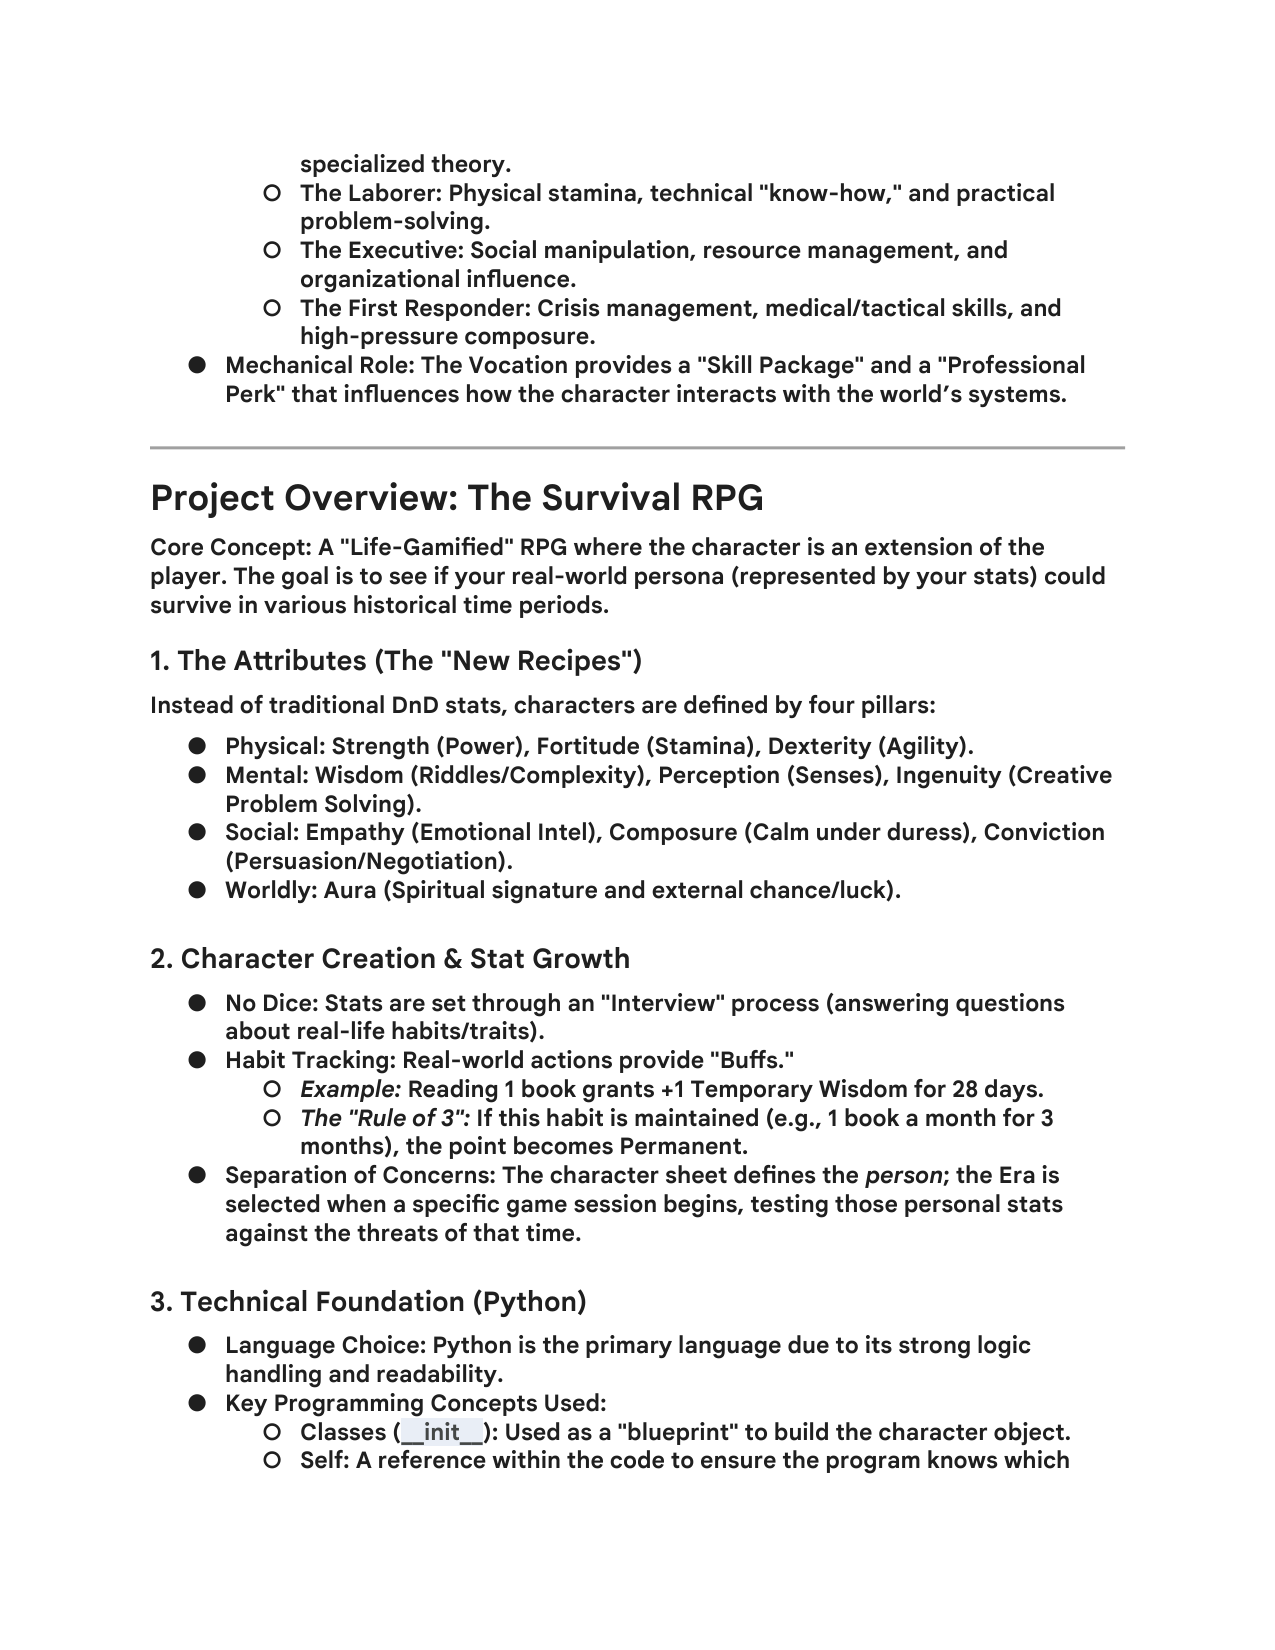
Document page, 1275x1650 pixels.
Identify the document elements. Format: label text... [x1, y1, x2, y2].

subtitle 3. Technical Foundation (Python) [150, 1285, 1125, 1319]
subtitle Project Overview: The Survival RPG [150, 476, 1125, 521]
text Core Concept: A "Life-Gamified" RPG where the character is an extension of the player. The goal is to see if your real-world persona (represented by your stats) could survive in various historical time periods. [150, 533, 1125, 619]
list Habit Tracking: Real-world actions provide "Buffs." [187, 1046, 1125, 1075]
list Mechanical Role: The Vocation provides a "Skill Package" and a "Professional Perk" that influences how the character interacts with the world’s systems. [187, 351, 1125, 409]
list The "Rule of 3": If this habit is maintained (e.g., 1 book a month for 3 months), the point becomes Permanent. [262, 1104, 1125, 1161]
list Social: Empathy (Emotional Intel), Composure (Calm under duress), Conviction (Persuasion/Negotiation). [187, 818, 1125, 876]
list The First Responder: Crisis management, medical/tactical skills, and high-pressure composure. [262, 294, 1125, 351]
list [262, 1446, 1125, 1475]
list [262, 150, 1125, 179]
list The Executive: Social manipulation, resource management, and organizational influence. [262, 236, 1125, 294]
list The Laborer: Physical stamina, technical "know-how," and practical problem-solving. [262, 179, 1125, 236]
list Language Choice: Python is the primary language due to its strong logic handling and readability. [187, 1331, 1125, 1389]
list No Dice: Stats are set through an "Interview" process (answering questions about real-life habits/traits). [187, 989, 1125, 1046]
text Instead of traditional DnD stats, characters are defined by four pillars: [150, 691, 1125, 720]
list Physical: Strength (Power), Fortitude (Stamina), Dexterity (Agility). [187, 732, 1125, 761]
list Mental: Wisdom (Riddles/Complexity), Perception (Senses), Ingenuity (Creative Problem Solving). [187, 761, 1125, 818]
subtitle 1. The Attributes (The "New Recipes") [150, 644, 1125, 678]
list Example: Reading 1 book grants +1 Temporary Wisdom for 28 days. [262, 1075, 1125, 1104]
list Worldly: Aura (Spiritual signature and external chance/luck). [187, 876, 1125, 905]
list Classes (__init__): Used as a "blueprint" to build the character object. [483, 1418, 1125, 1446]
list Separation of Concerns: The character sheet defines the person; the Era is selected when a specific game session begins, testing those personal stats against the threats of that time. [187, 1161, 1125, 1247]
list Key Programming Concepts Used: [187, 1389, 1125, 1418]
subtitle 2. Character Creation & Stat Growth [150, 942, 1125, 976]
